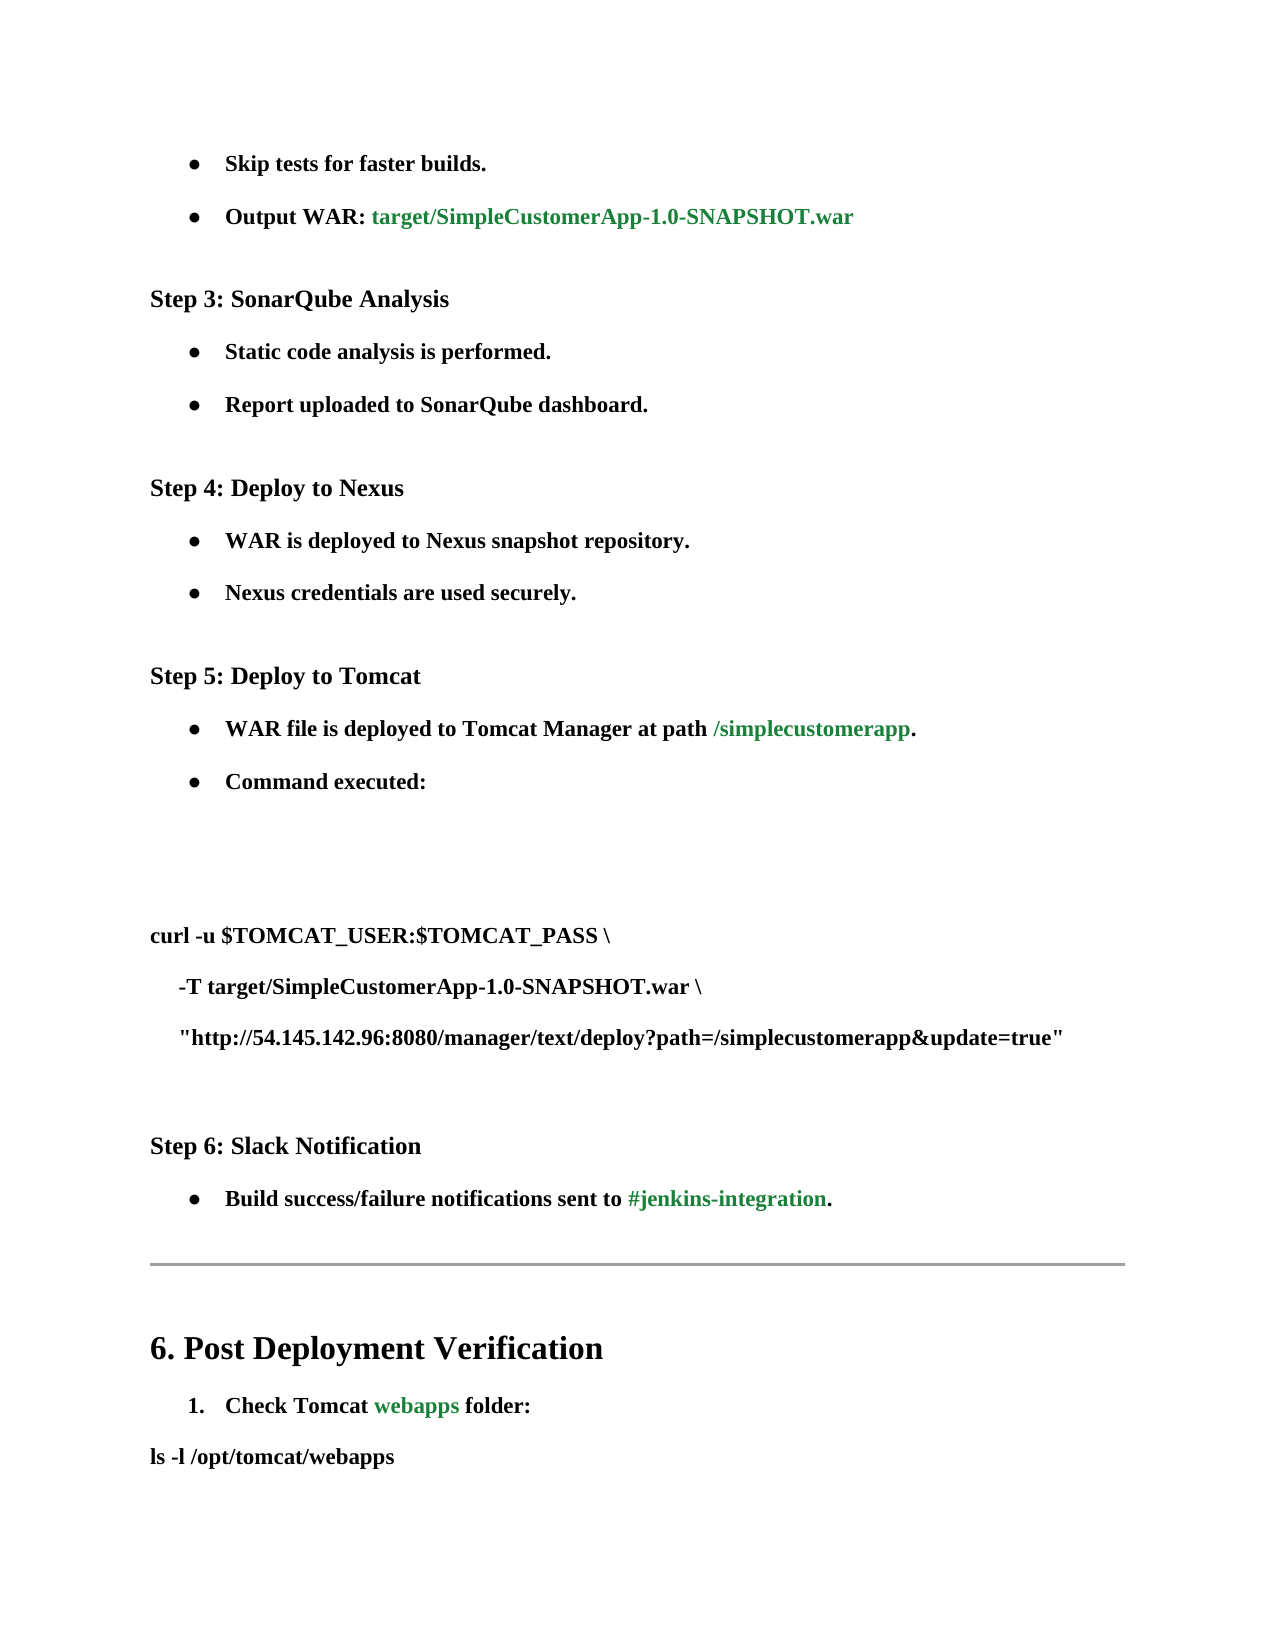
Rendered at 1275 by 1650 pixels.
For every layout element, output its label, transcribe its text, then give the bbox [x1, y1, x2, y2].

text ls -l /opt/tomcat/webapps [150, 1443, 1125, 1469]
list Report uploaded to SonarQube dashboard. [187, 391, 1125, 444]
text -T target/SimpleCustomerApp-1.0-SNAPSHOT.war \ [150, 973, 1125, 999]
text curl -u $TOMCAT_USER:$TOMCAT_PASS \ [150, 922, 1125, 948]
list Check Tomcat webapps folder: [187, 1392, 1125, 1418]
list WAR is deployed to Nexus snapshot repository. [187, 527, 1125, 579]
list Skip tests for faster builds. [187, 150, 1125, 203]
text "http://54.145.142.96:8080/manager/text/deploy?path=/simplecustomerapp&update=true" [150, 1024, 1125, 1051]
list Nexus credentials are used securely. [187, 579, 1125, 632]
subtitle 6. Post Deployment Verification [150, 1328, 1125, 1367]
subtitle Step 5: Deploy to Tomcat [150, 661, 1125, 690]
list Build success/failure notifications sent to #jenkins-integration. [187, 1185, 1125, 1238]
subtitle Step 3: SonarQube Analysis [150, 284, 1125, 313]
subtitle Step 4: Deploy to Nexus [150, 473, 1125, 502]
subtitle Step 6: Slack Notification [150, 1131, 1125, 1160]
list Output WAR: target/SimpleCustomerApp-1.0-SNAPSHOT.war [187, 203, 1125, 255]
list Static code analysis is performed. [187, 338, 1125, 391]
list WAR file is deployed to Tomcat Manager at path /simplecustomerapp. [187, 715, 1125, 768]
list Command executed: [187, 768, 1125, 794]
